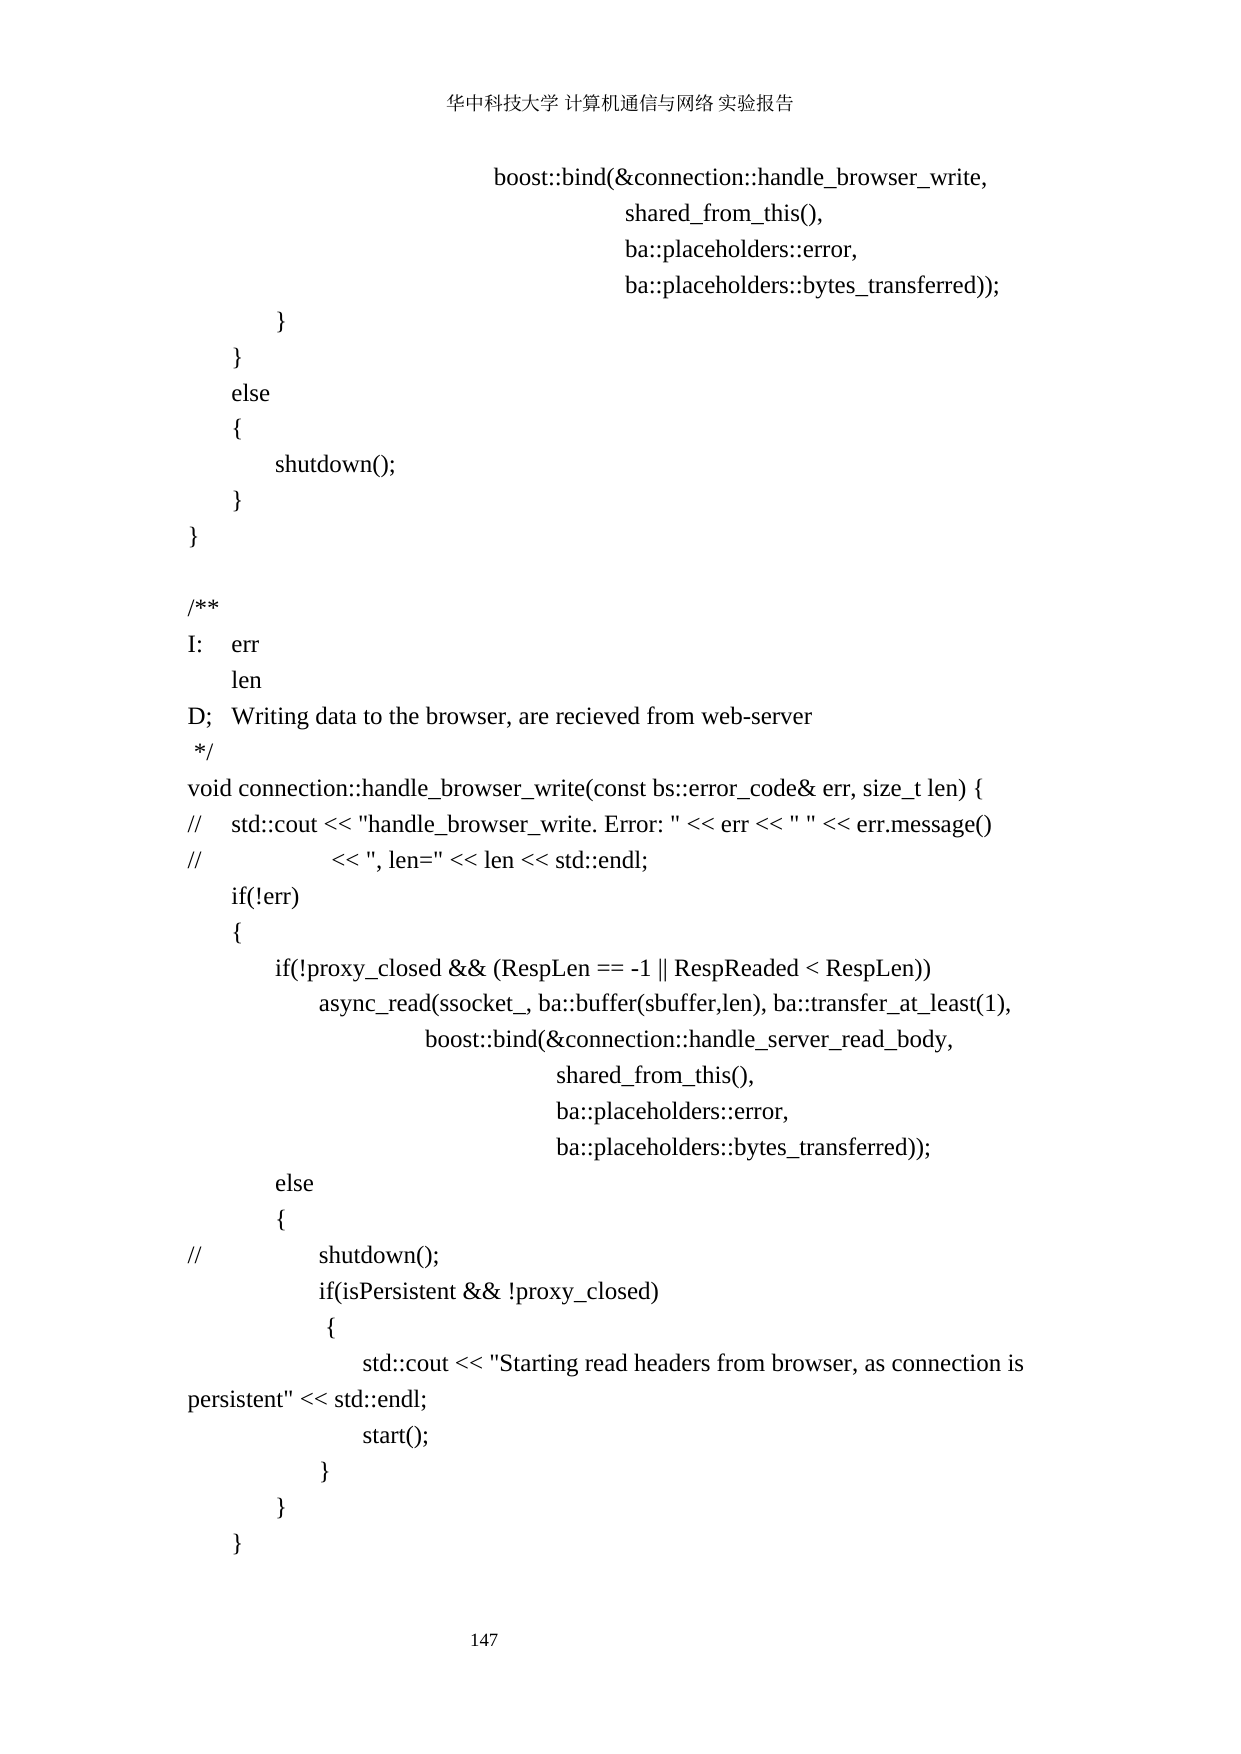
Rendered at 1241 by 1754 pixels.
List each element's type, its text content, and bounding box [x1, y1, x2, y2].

text if(!proxy_closed && (RespLen == -1 || RespReaded < RespLen)) [187, 953, 1053, 981]
text start(); [187, 1420, 1053, 1448]
text I: err [187, 629, 1053, 658]
text else [187, 378, 1053, 406]
text } [187, 521, 1053, 550]
text // shutdown(); [187, 1240, 1053, 1269]
text ba::placeholders::error, [187, 1096, 1053, 1125]
text } [187, 342, 1053, 370]
text boost::bind(&connection::handle_browser_write, [187, 162, 1053, 191]
text shared_from_this(), [187, 1060, 1053, 1089]
text } [187, 306, 1053, 334]
text { [187, 1312, 1053, 1341]
text } [187, 1492, 1053, 1520]
text shared_from_this(), [187, 198, 1053, 227]
text boost::bind(&connection::handle_server_read_body, [187, 1024, 1053, 1053]
text ba::placeholders::bytes_transferred)); [187, 270, 1053, 298]
text /** [187, 593, 1053, 622]
text len [187, 665, 1053, 694]
text } [187, 1528, 1053, 1556]
text ba::placeholders::bytes_transferred)); [187, 1132, 1053, 1161]
text { [187, 1204, 1053, 1233]
text */ [187, 737, 1053, 766]
text } [187, 1456, 1053, 1484]
text std::cout << "Starting read headers from browser, as connection is persistent" << std::endl; [187, 1348, 1053, 1413]
text if(!err) [187, 881, 1053, 909]
text { [187, 917, 1053, 945]
text if(isPersistent && !proxy_closed) [187, 1276, 1053, 1305]
text void connection::handle_browser_write(const bs::error_code& err, size_t len) { [187, 773, 1053, 802]
text ba::placeholders::error, [187, 234, 1053, 263]
text // << ", len=" << len << std::endl; [187, 845, 1053, 873]
text async_read(ssocket_, ba::buffer(sbuffer,len), ba::transfer_at_least(1), [187, 988, 1053, 1017]
text D; Writing data to the browser, are recieved from web-server [187, 701, 1053, 730]
text } [187, 485, 1053, 514]
text shutdown(); [187, 449, 1053, 478]
text { [187, 413, 1053, 442]
text else [187, 1168, 1053, 1197]
text // std::cout << "handle_browser_write. Error: " << err << " " << err.message() [187, 809, 1053, 838]
